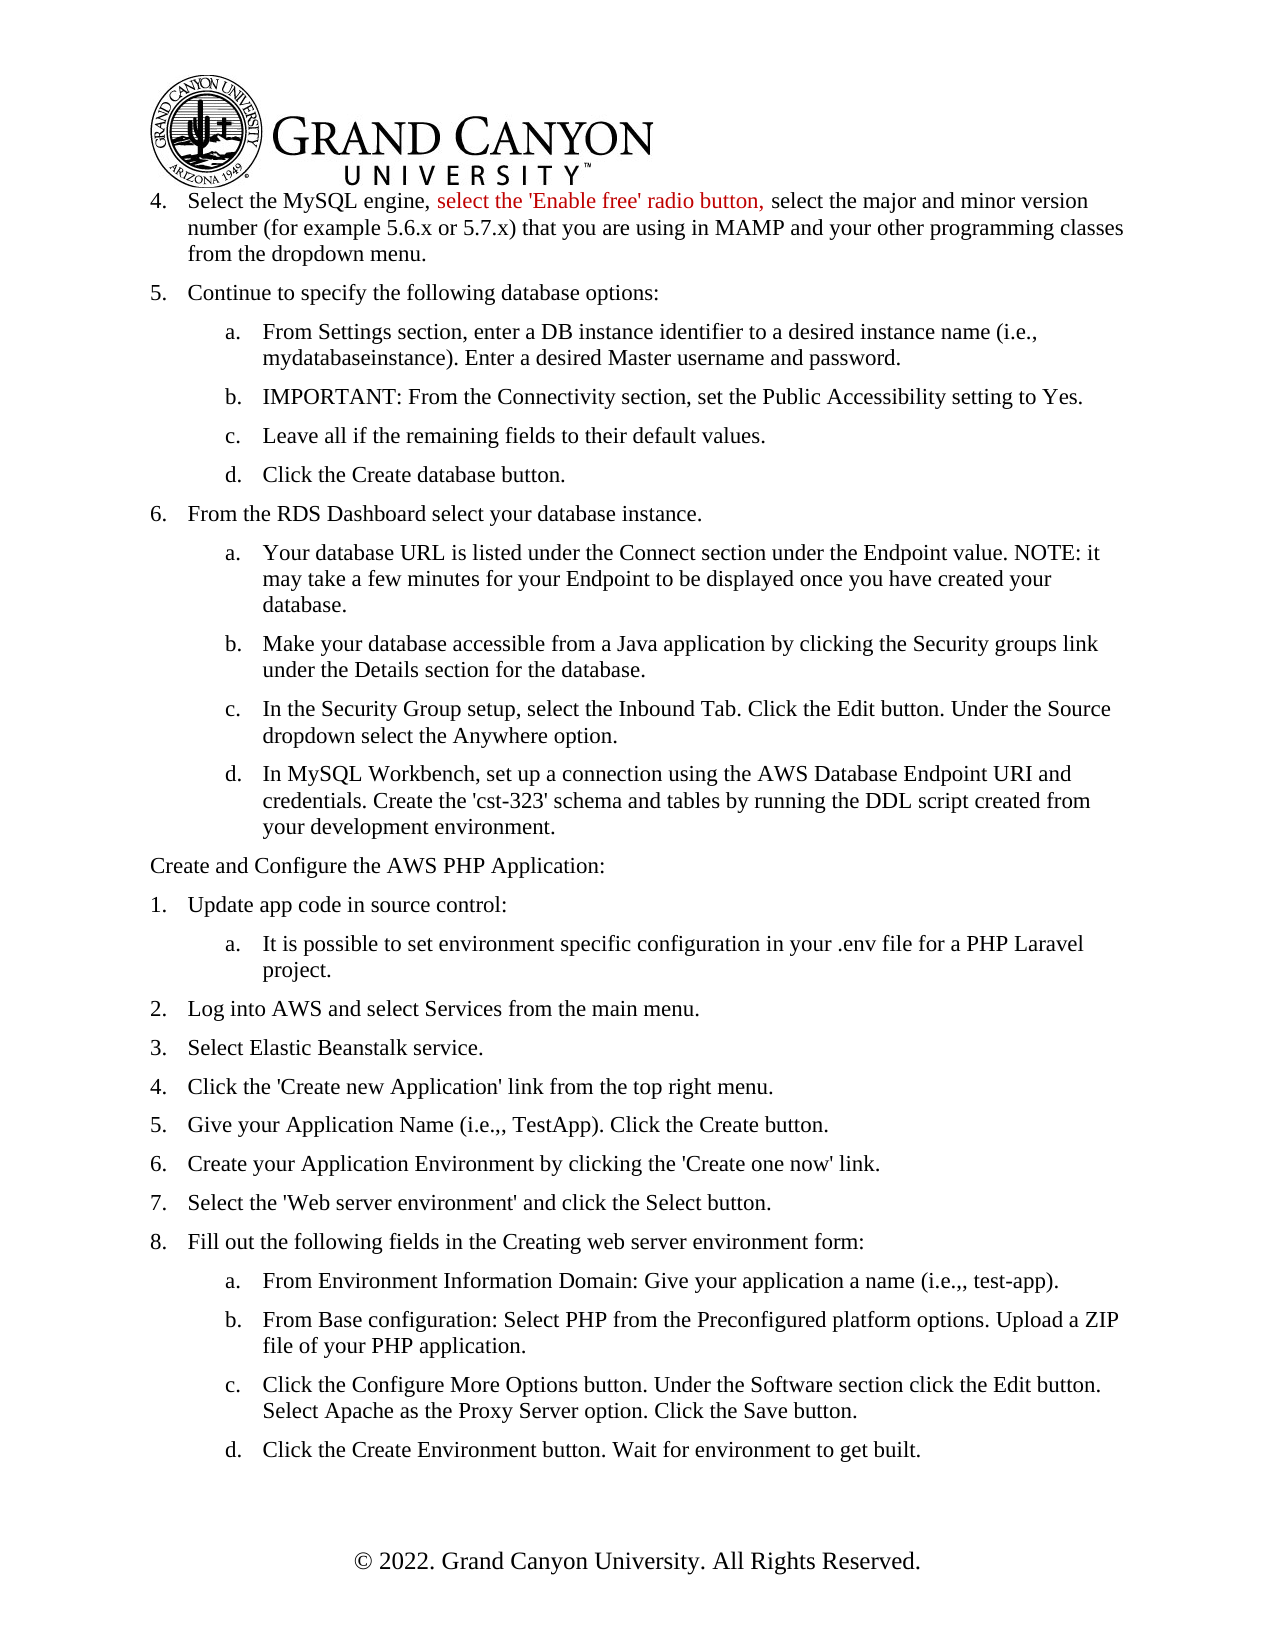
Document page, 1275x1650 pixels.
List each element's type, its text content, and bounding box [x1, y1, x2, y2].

list Click the 'Create new Application' link from the top right menu. [150, 1073, 1125, 1099]
list From Base configuration: Select PHP from the Preconfigured platform options. Upload a ZIP file of your PHP application. [225, 1306, 1125, 1358]
list In MySQL Workbench, set up a connection using the AWS Database Endpoint URI and credentials. Create the 'cst-323' schema and tables by running the DDL script created from your development environment. [225, 761, 1125, 839]
list From Environment Information Domain: Give your application a name (i.e.,, test-app). [225, 1267, 1125, 1293]
list Give your Application Name (i.e.,, TestApp). Click the Create button. [150, 1112, 1125, 1138]
list Your database URL is listed under the Connect section under the Endpoint value. NOTE: it may take a few minutes for your Endpoint to be displayed once you have created your database. [225, 538, 1125, 618]
list Continue to specify the following database options: [150, 279, 1125, 305]
list From Settings section, enter a DB instance identifier to a desired instance name (i.e., mydatabaseinstance). Enter a desired Master username and password. [225, 318, 1125, 371]
list In the Security Group setup, select the Inbound Tab. Click the Edit button. Under the Source dropdown select the Anywhere option. [225, 695, 1125, 748]
list Click the Create Environment button. Wait for environment to get built. [225, 1436, 1125, 1463]
list IMPORTANT: From the Connectivity section, set the Public Accessibility setting to Yes. [225, 383, 1125, 409]
text Create and Configure the AWS PHP Application: [150, 852, 1125, 878]
list From the RDS Dashboard select your database instance. [150, 500, 1125, 526]
list Log into AWS and select Services from the main menu. [150, 995, 1125, 1021]
list Select the MySQL engine, select the 'Enable free' radio button, select the major and minor version number (for example 5.6.x or 5.7.x) that you are using in MAMP and your other programming classes from the dropdown menu. [150, 187, 1125, 267]
list Select Elastic Beanstalk service. [150, 1034, 1125, 1060]
list Leave all if the remaining fields to their default values. [225, 422, 1125, 448]
list Fill out the following fields in the Creating web server environment form: [150, 1228, 1125, 1254]
list Update app code in source control: [150, 891, 1125, 917]
picture [150, 75, 654, 188]
list Select the 'Web server environment' and click the Select button. [150, 1189, 1125, 1216]
list It is possible to set environment specific configuration in your .env file for a PHP Laravel project. [225, 930, 1125, 982]
list Make your database accessible from a Java application by clicking the Security groups link under the Details section for the database. [225, 630, 1125, 683]
list Create your Application Environment by clicking the 'Create one now' link. [150, 1150, 1125, 1177]
list Click the Create database button. [225, 461, 1125, 487]
list Click the Configure More Options button. Under the Software section click the Edit button. Select Apache as the Proxy Server option. Click the Save button. [225, 1371, 1125, 1424]
